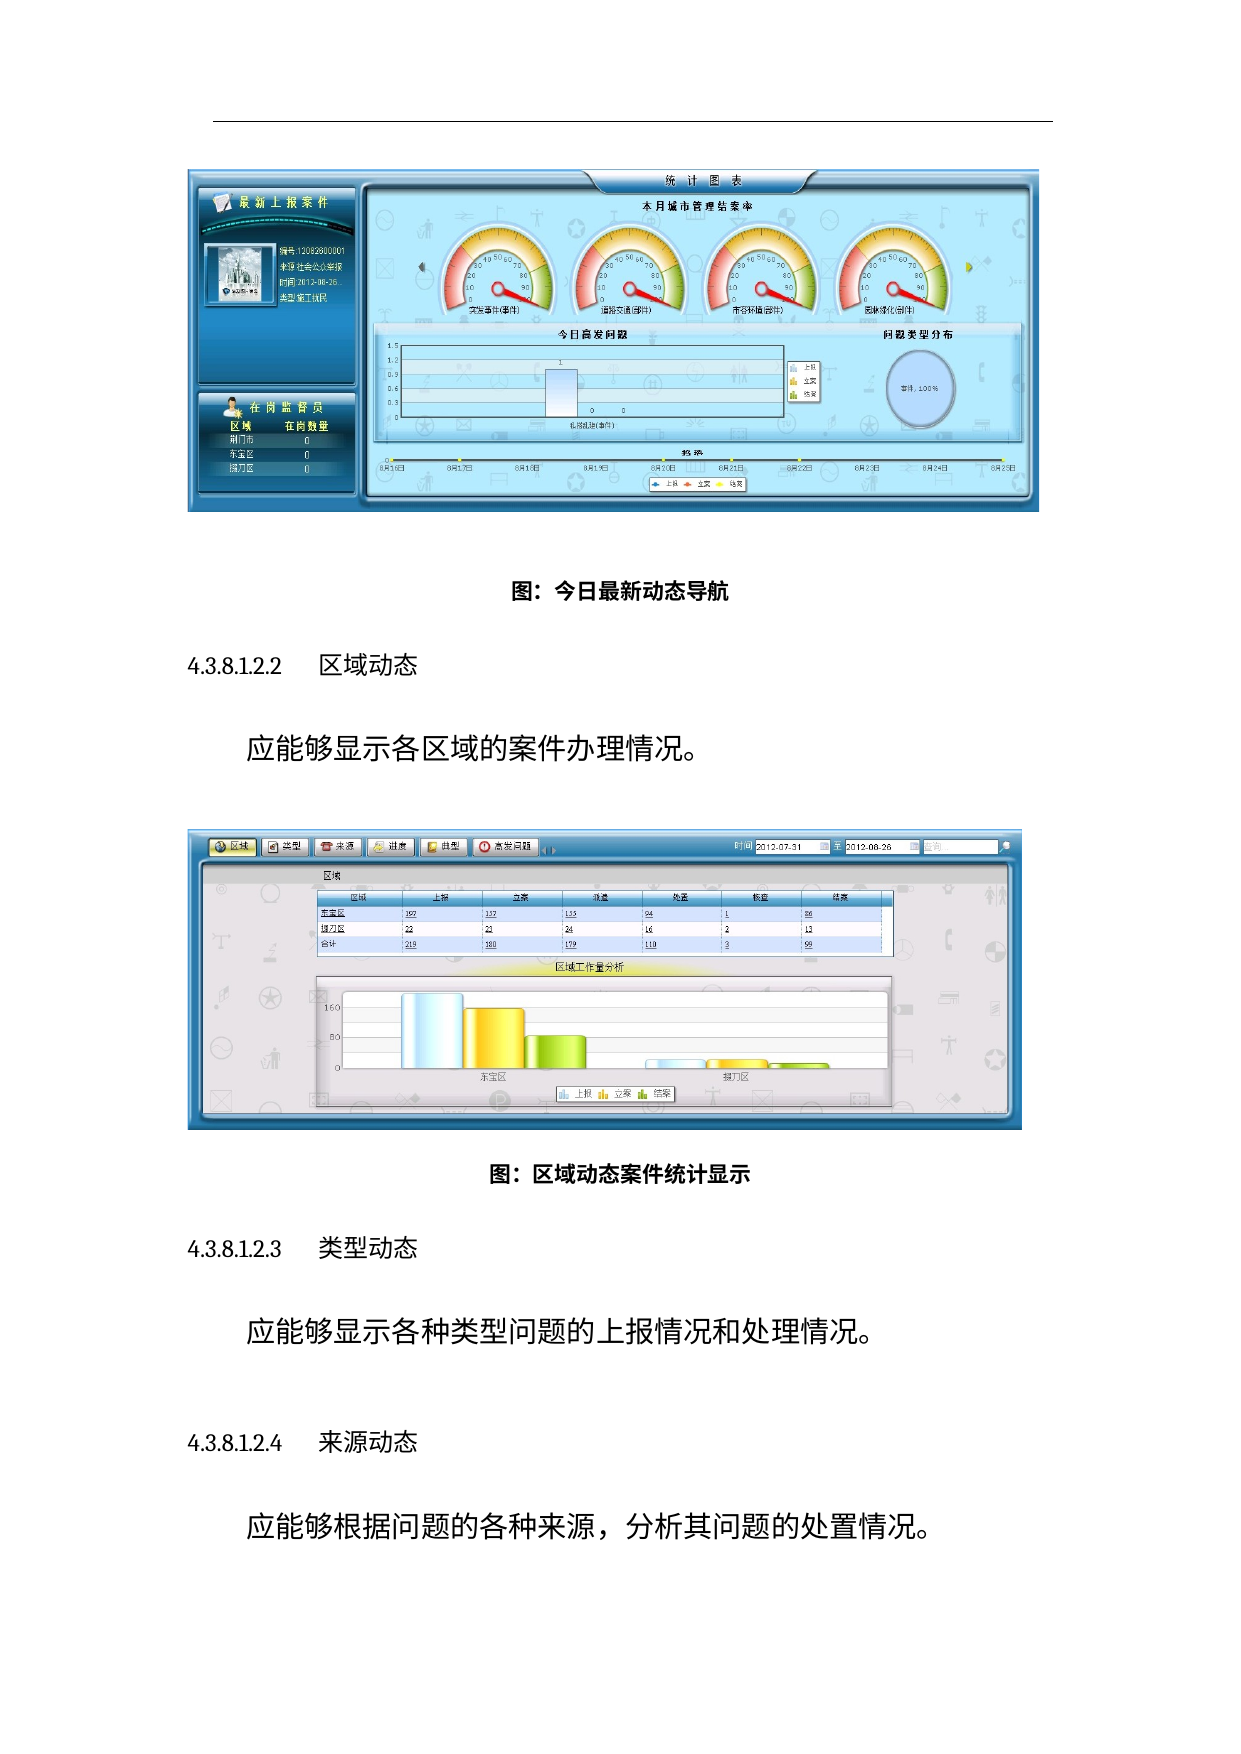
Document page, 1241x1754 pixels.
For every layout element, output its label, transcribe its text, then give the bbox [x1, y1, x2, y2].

text 应能够显示各种类型问题的上报情况和处理情况。 [187, 1297, 1053, 1362]
subtitle 类型动态 [187, 1214, 1053, 1279]
text 应能够根据问题的各种来源，分析其问题的处置情况。 [187, 1492, 1053, 1557]
text 应能够显示各区域的案件办理情况。 [187, 714, 1053, 779]
picture [187, 169, 1040, 512]
text 图：区域动态案件统计显示 [187, 1156, 1053, 1189]
subtitle 区域动态 [187, 631, 1053, 696]
subtitle 来源动态 [187, 1408, 1053, 1473]
text 图：今日最新动态导航 [187, 573, 1053, 606]
picture [187, 829, 1022, 1130]
